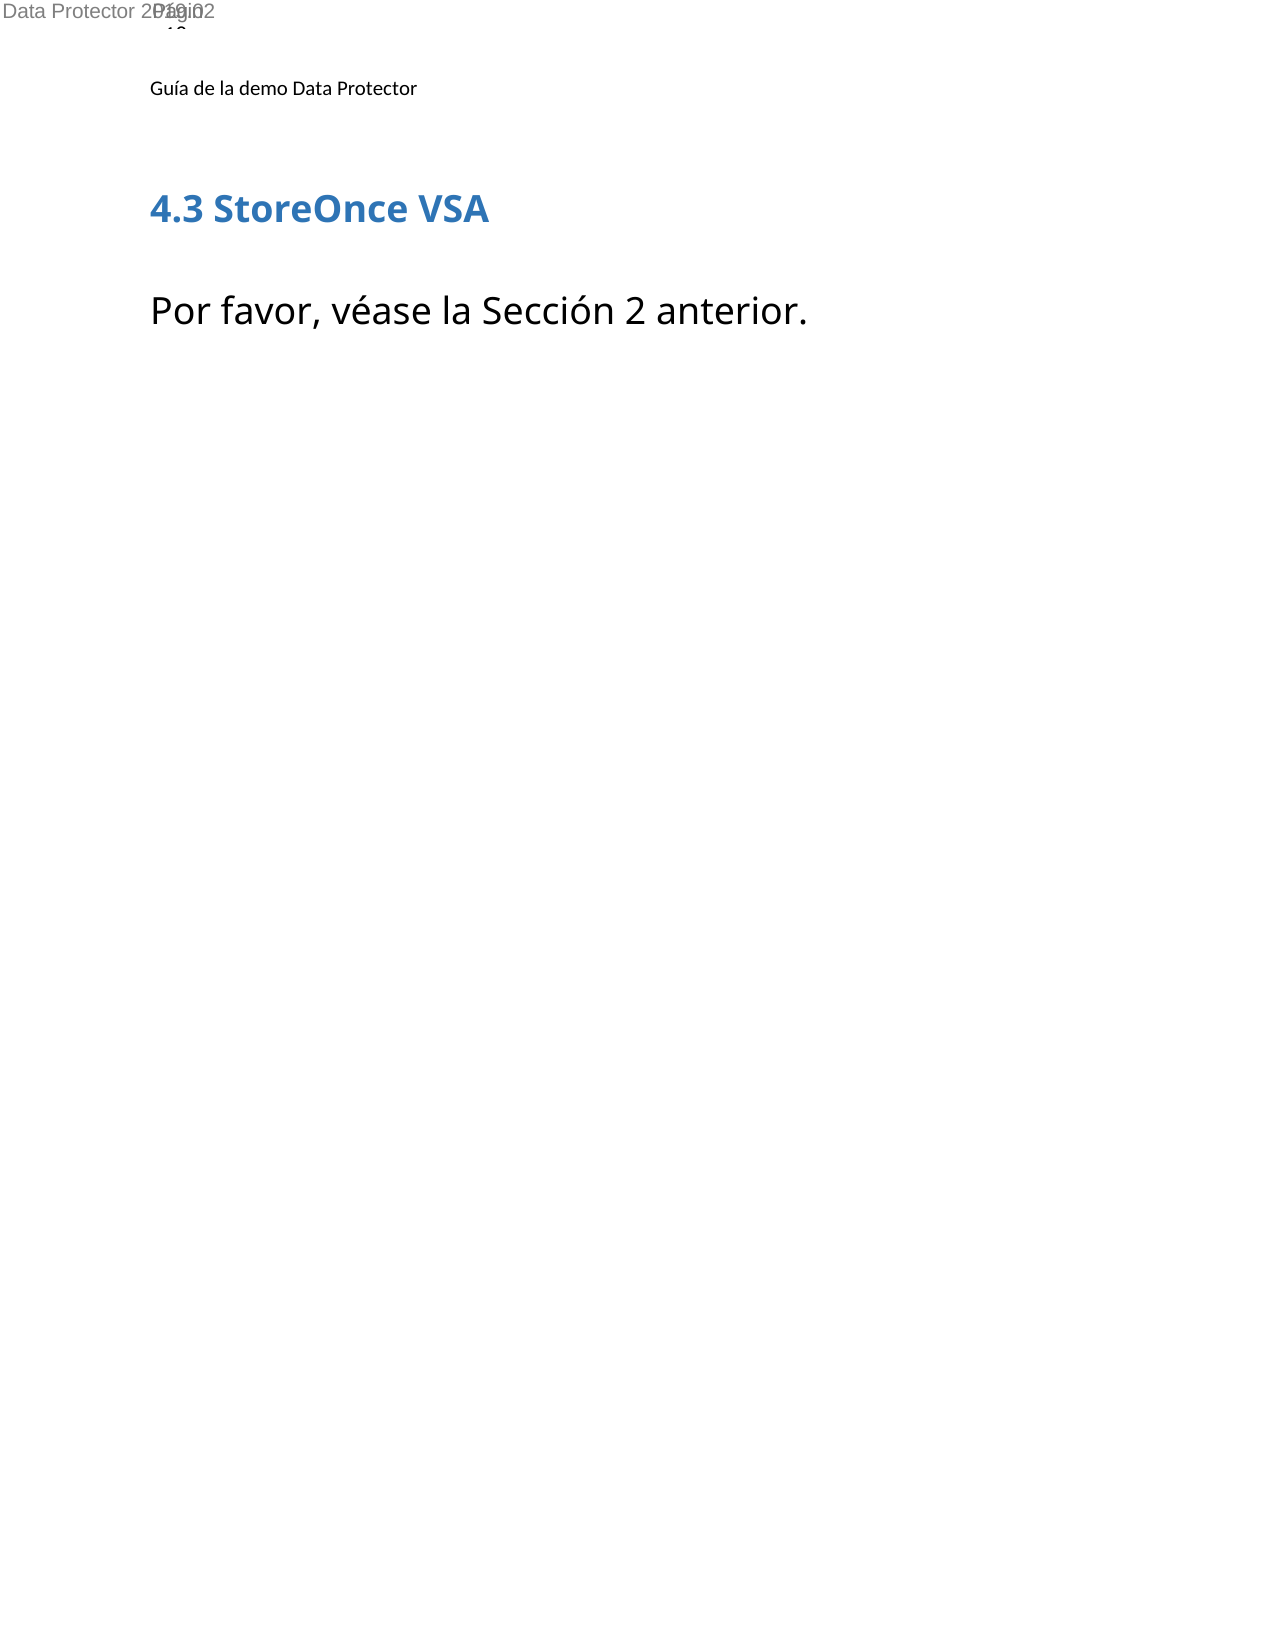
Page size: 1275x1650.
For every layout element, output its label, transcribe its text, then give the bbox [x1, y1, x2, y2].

text Por favor, véase la Sección 2 anterior. [150, 284, 1125, 335]
subtitle 4.3 StoreOnce VSA [150, 182, 1125, 233]
